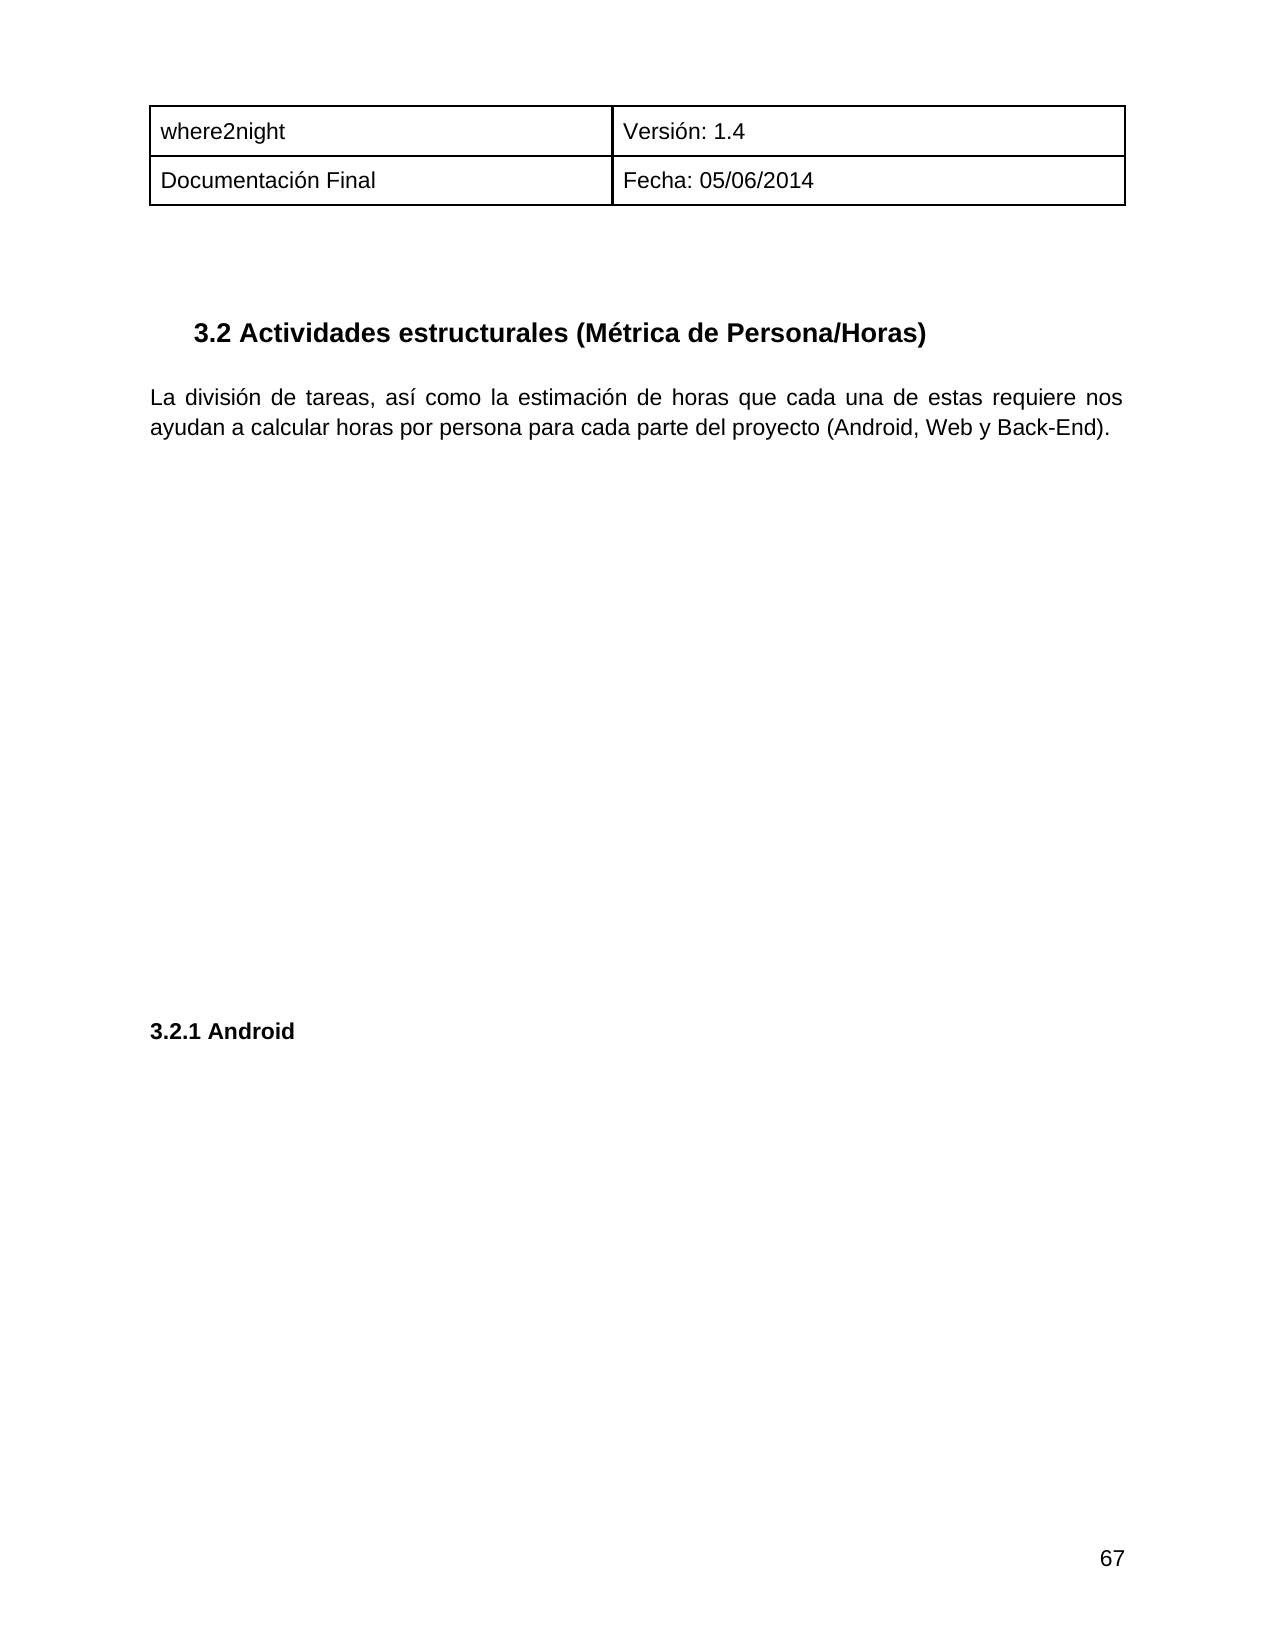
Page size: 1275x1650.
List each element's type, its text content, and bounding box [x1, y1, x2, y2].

subtitle 3.2 Actividades estructurales (Métrica de Persona/Horas) [194, 317, 1125, 348]
subtitle 3.2.1 Android [150, 1018, 1125, 1044]
text La división de tareas, así como la estimación de horas que cada una de estas requiere nos ayudan a calcular horas por persona para cada parte del proyecto (Android, Web y Back-End). [150, 383, 1125, 440]
